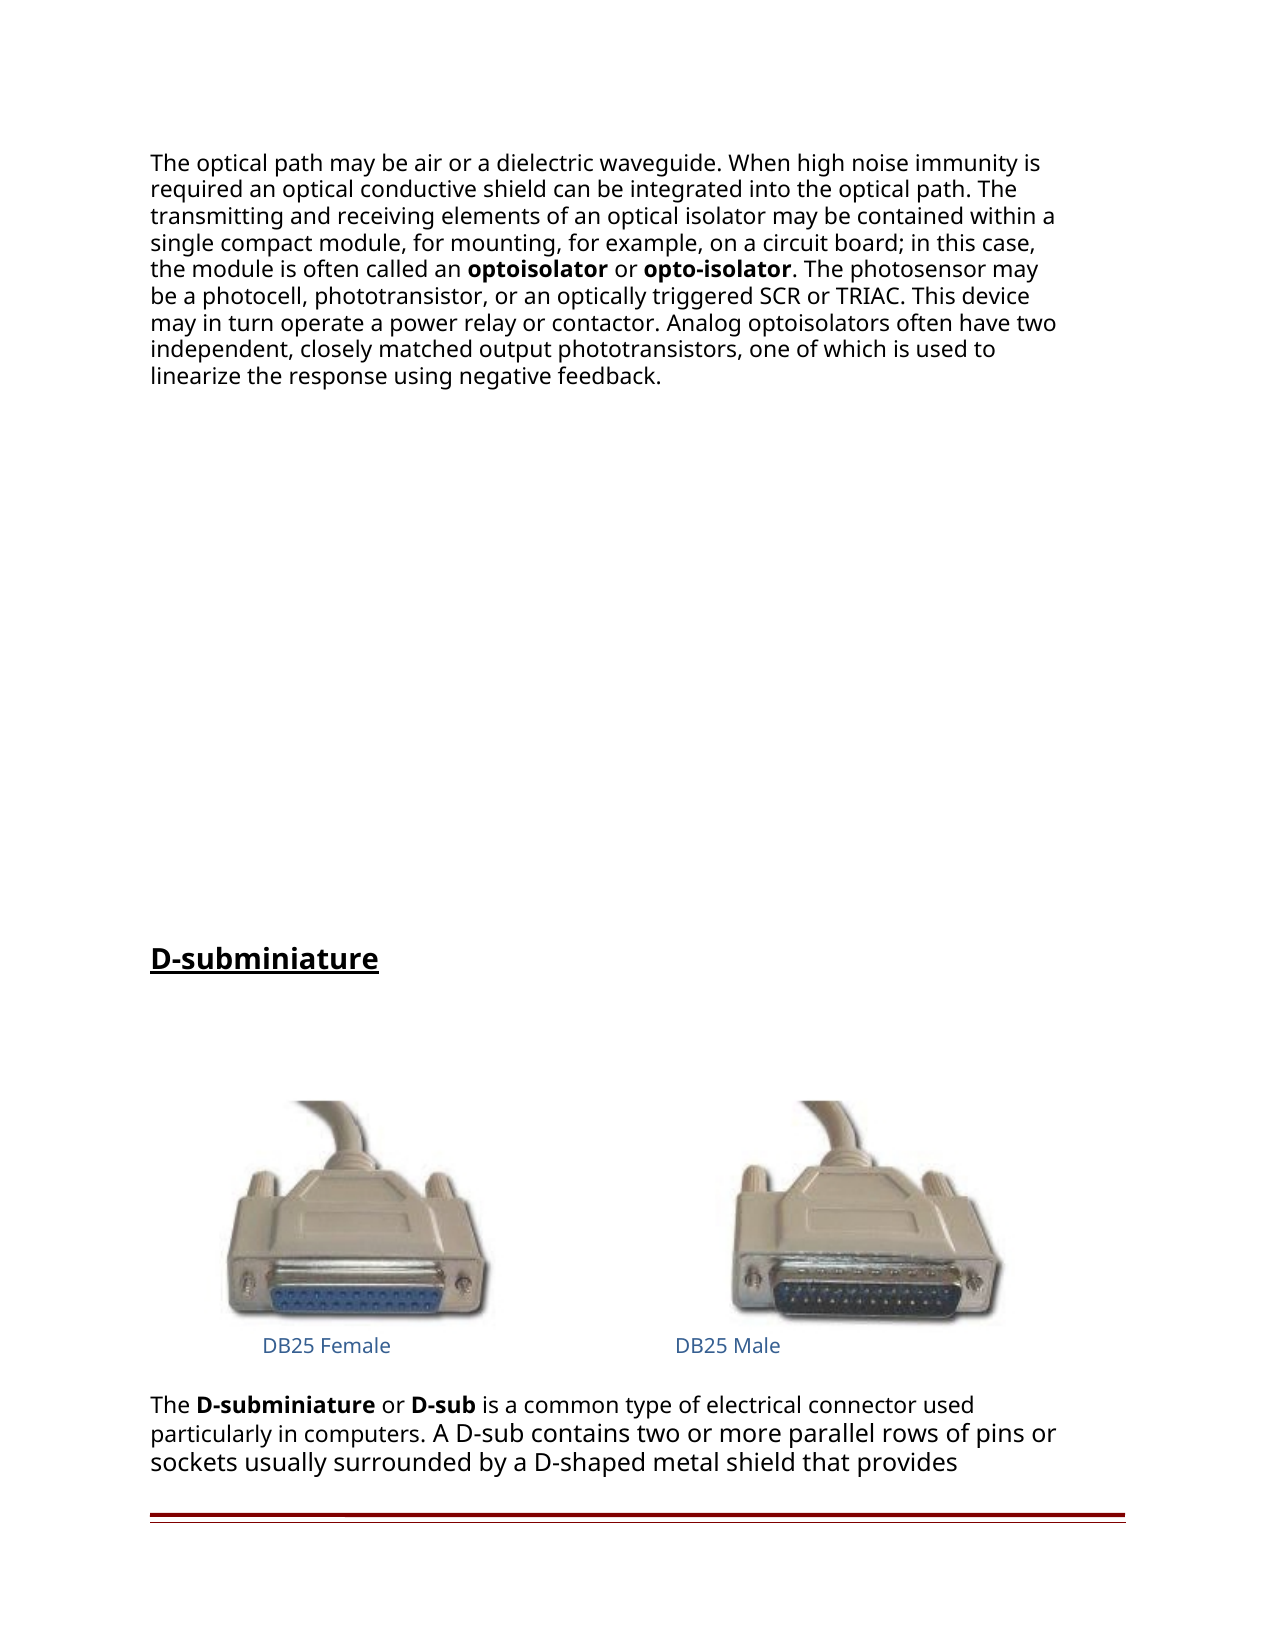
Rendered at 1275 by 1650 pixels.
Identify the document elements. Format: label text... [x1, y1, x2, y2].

picture [204, 1098, 505, 1334]
text be a photocell, phototransistor, or an optically triggered SCR or TRIAC. This device [150, 283, 1275, 310]
text D-subminiature [150, 942, 1275, 976]
text independent, closely matched output phototransistors, one of which is used to [150, 336, 1275, 363]
text the module is often called an optoisolator or opto-isolator. The photosensor may [150, 256, 1275, 283]
text The optical path may be air or a dielectric waveguide. When high noise immunity is [150, 150, 1275, 176]
text sockets usually surrounded by a D-shaped metal shield that provides [150, 1448, 1275, 1477]
text linearize the response using negative feedback. [150, 363, 1275, 389]
picture [714, 1098, 1015, 1334]
text required an optical conductive shield can be integrated into the optical path. The [150, 176, 1275, 203]
text transmitting and receiving elements of an optical isolator may be contained within a [150, 203, 1275, 230]
text The D-subminiature or D-sub is a common type of electrical connector used [150, 1392, 1275, 1419]
text DB25 Male [675, 1334, 1275, 1358]
text may in turn operate a power relay or contactor. Analog optoisolators often have two [150, 310, 1275, 336]
text single compact module, for mounting, for example, on a circuit board; in this case, [150, 230, 1275, 256]
text particularly in computers. A D-sub contains two or more parallel rows of pins or [150, 1419, 1275, 1448]
text DB25 Female [262, 1334, 674, 1358]
